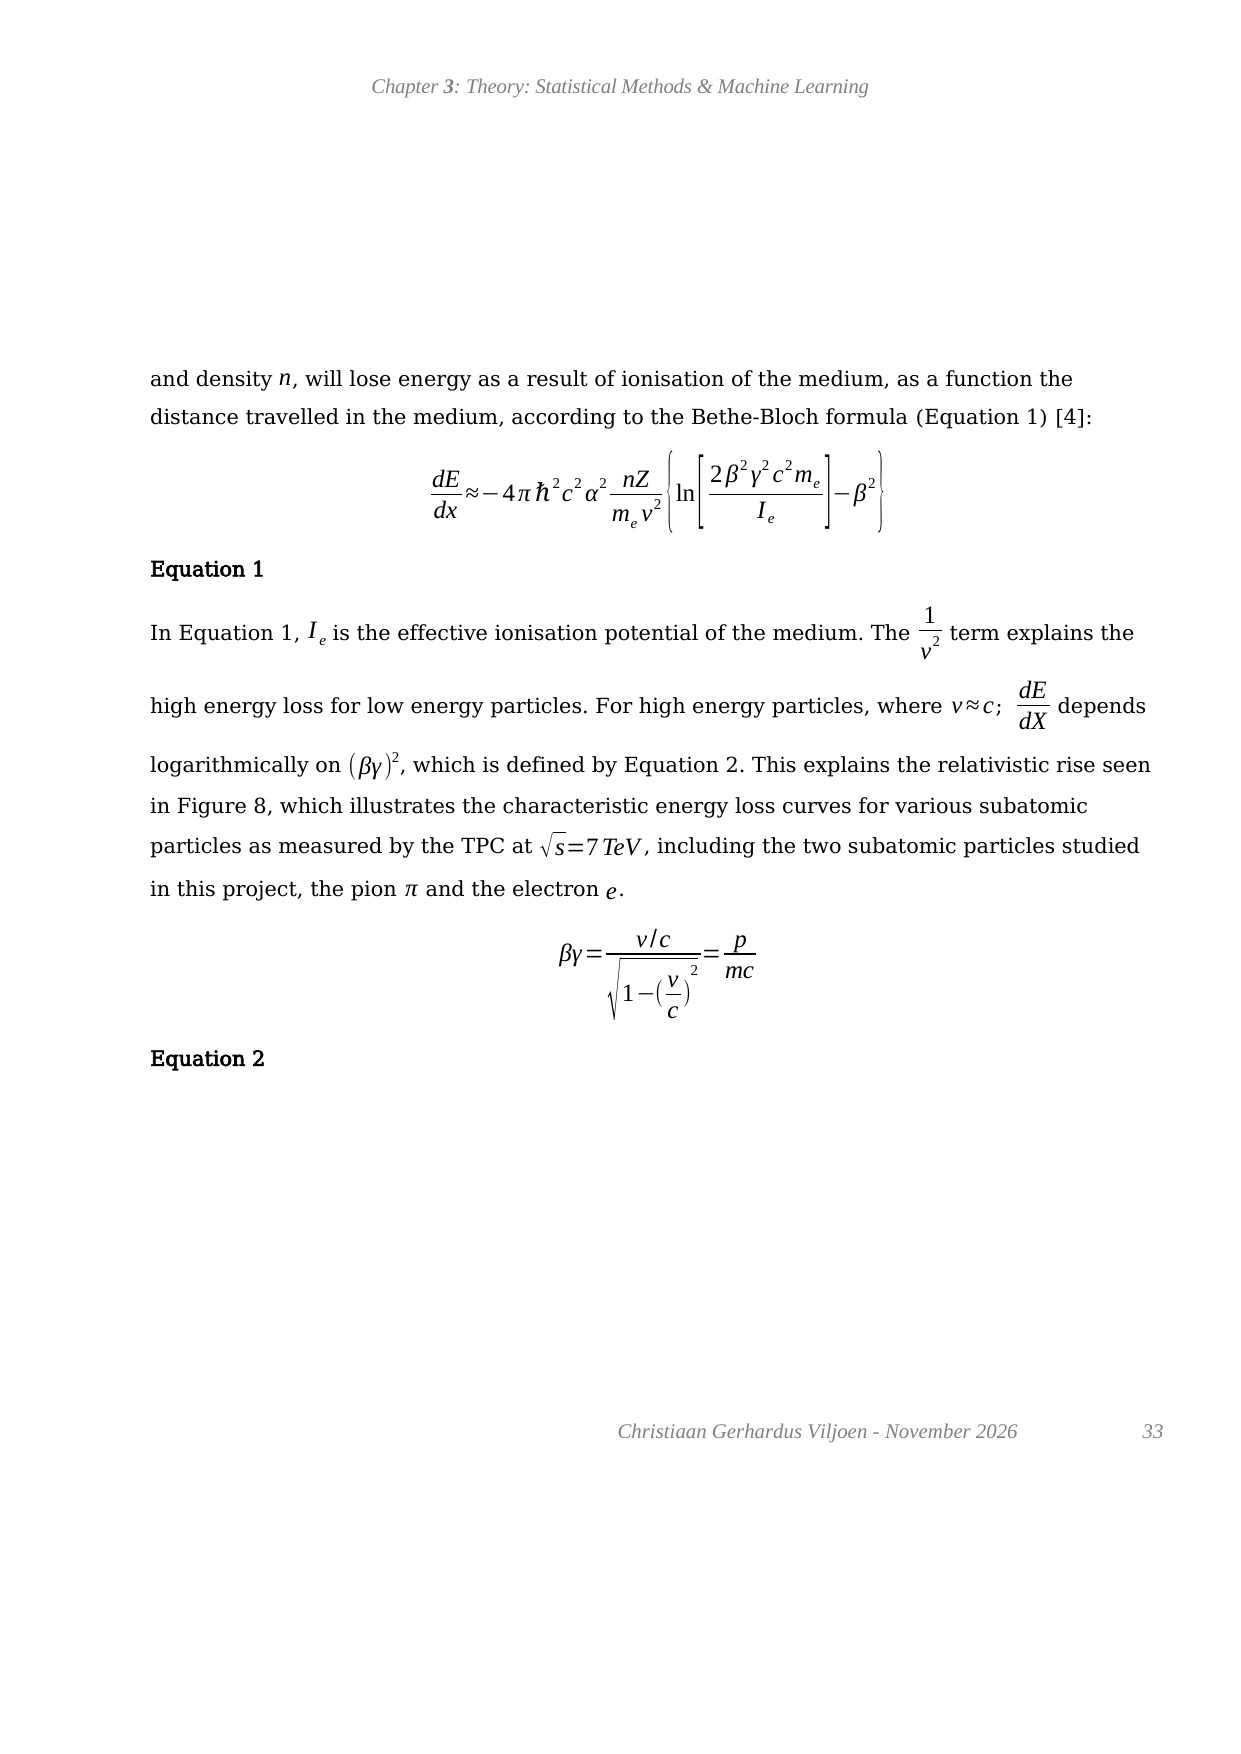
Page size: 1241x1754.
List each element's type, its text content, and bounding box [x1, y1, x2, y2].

text In Equation 1, is the effective ionisation potential of the medium. The term explains the high energy loss for low energy particles. For high energy particles, where ; depends logarithmically on , which is defined by Equation 2. This explains the relativistic rise seen in Figure 8, which illustrates the characteristic energy loss curves for various subatomic particles as measured by the TPC at , including the two subatomic particles studied in this project, the pion and the electron . [150, 601, 1165, 904]
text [150, 364, 1165, 429]
text Equation 1 [150, 556, 1165, 581]
text Equation 2 [150, 1045, 1165, 1070]
